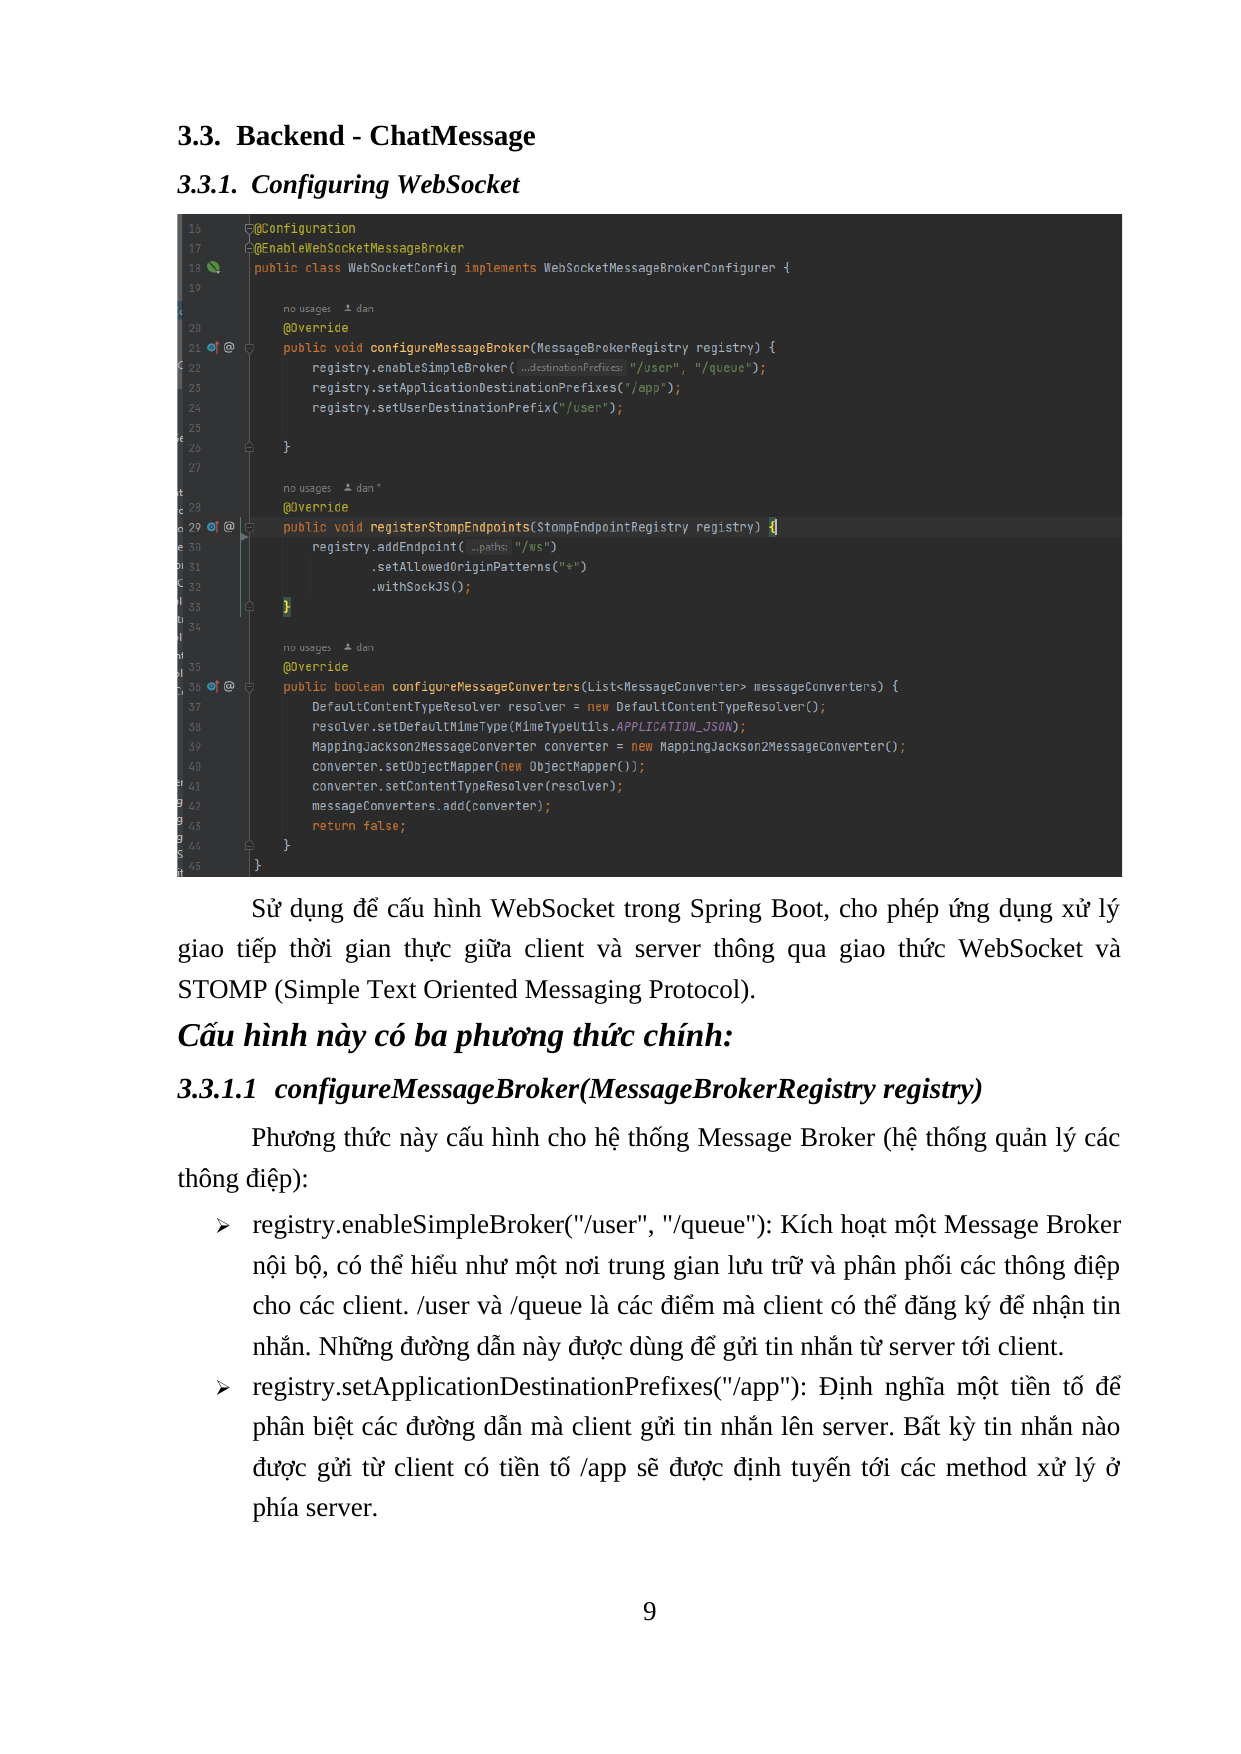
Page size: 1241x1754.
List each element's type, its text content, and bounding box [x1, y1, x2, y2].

picture [177, 214, 1123, 877]
list registry.enableSimpleBroker("/user", "/queue"): Kích hoạt một Message Broker nội bộ, có thể hiểu như một nơi trung gian lưu trữ và phân phối các thông điệp cho các client. /user và /queue là các điểm mà client có thể đăng ký để nhận tin nhắn. Những đường dẫn này được dùng để gửi tin nhắn từ server tới client. [215, 1208, 1122, 1361]
subtitle configureMessageBroker(MessageBrokerRegistry registry) [177, 1071, 1122, 1105]
text Sử dụng để cấu hình WebSocket trong Spring Boot, cho phép ứng dụng xử lý giao tiếp thời gian thực giữa client và server thông qua giao thức WebSocket và STOMP (Simple Text Oriented Messaging Protocol). Cấu hình này có ba phương thức chính: [177, 892, 1122, 1054]
list registry.setApplicationDestinationPrefixes("/app"): Định nghĩa một tiền tố để phân biệt các đường dẫn mà client gửi tin nhắn lên server. Bất kỳ tin nhắn nào được gửi từ client có tiền tố /app sẽ được định tuyến tới các method xử lý ở phía server. [215, 1370, 1122, 1522]
subtitle Configuring WebSocket [177, 168, 1122, 199]
subtitle Backend - ChatMessage [177, 118, 1122, 152]
text Phương thức này cấu hình cho hệ thống Message Broker (hệ thống quản lý các thông điệp): [177, 1121, 1122, 1193]
